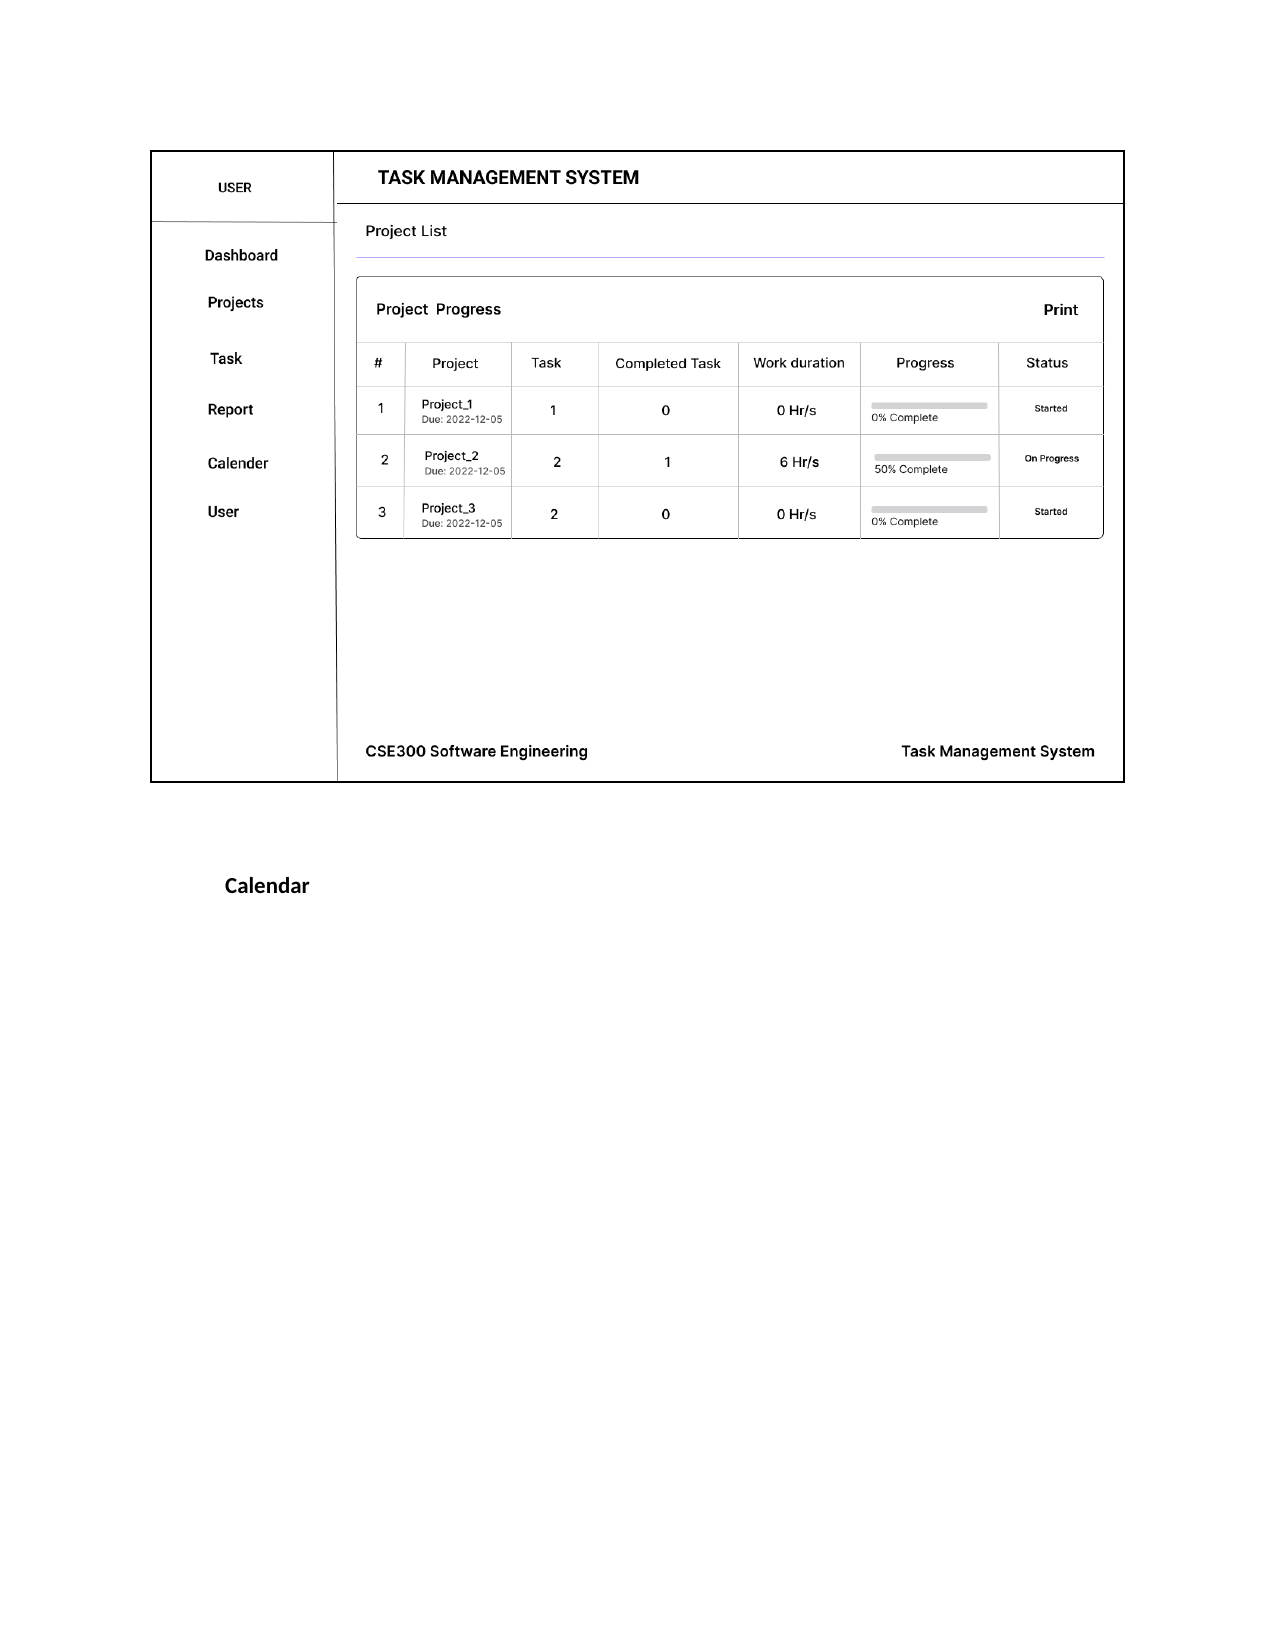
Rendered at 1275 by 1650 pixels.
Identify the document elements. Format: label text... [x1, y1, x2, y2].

text Calendar [225, 871, 1125, 936]
picture [152, 152, 1123, 781]
